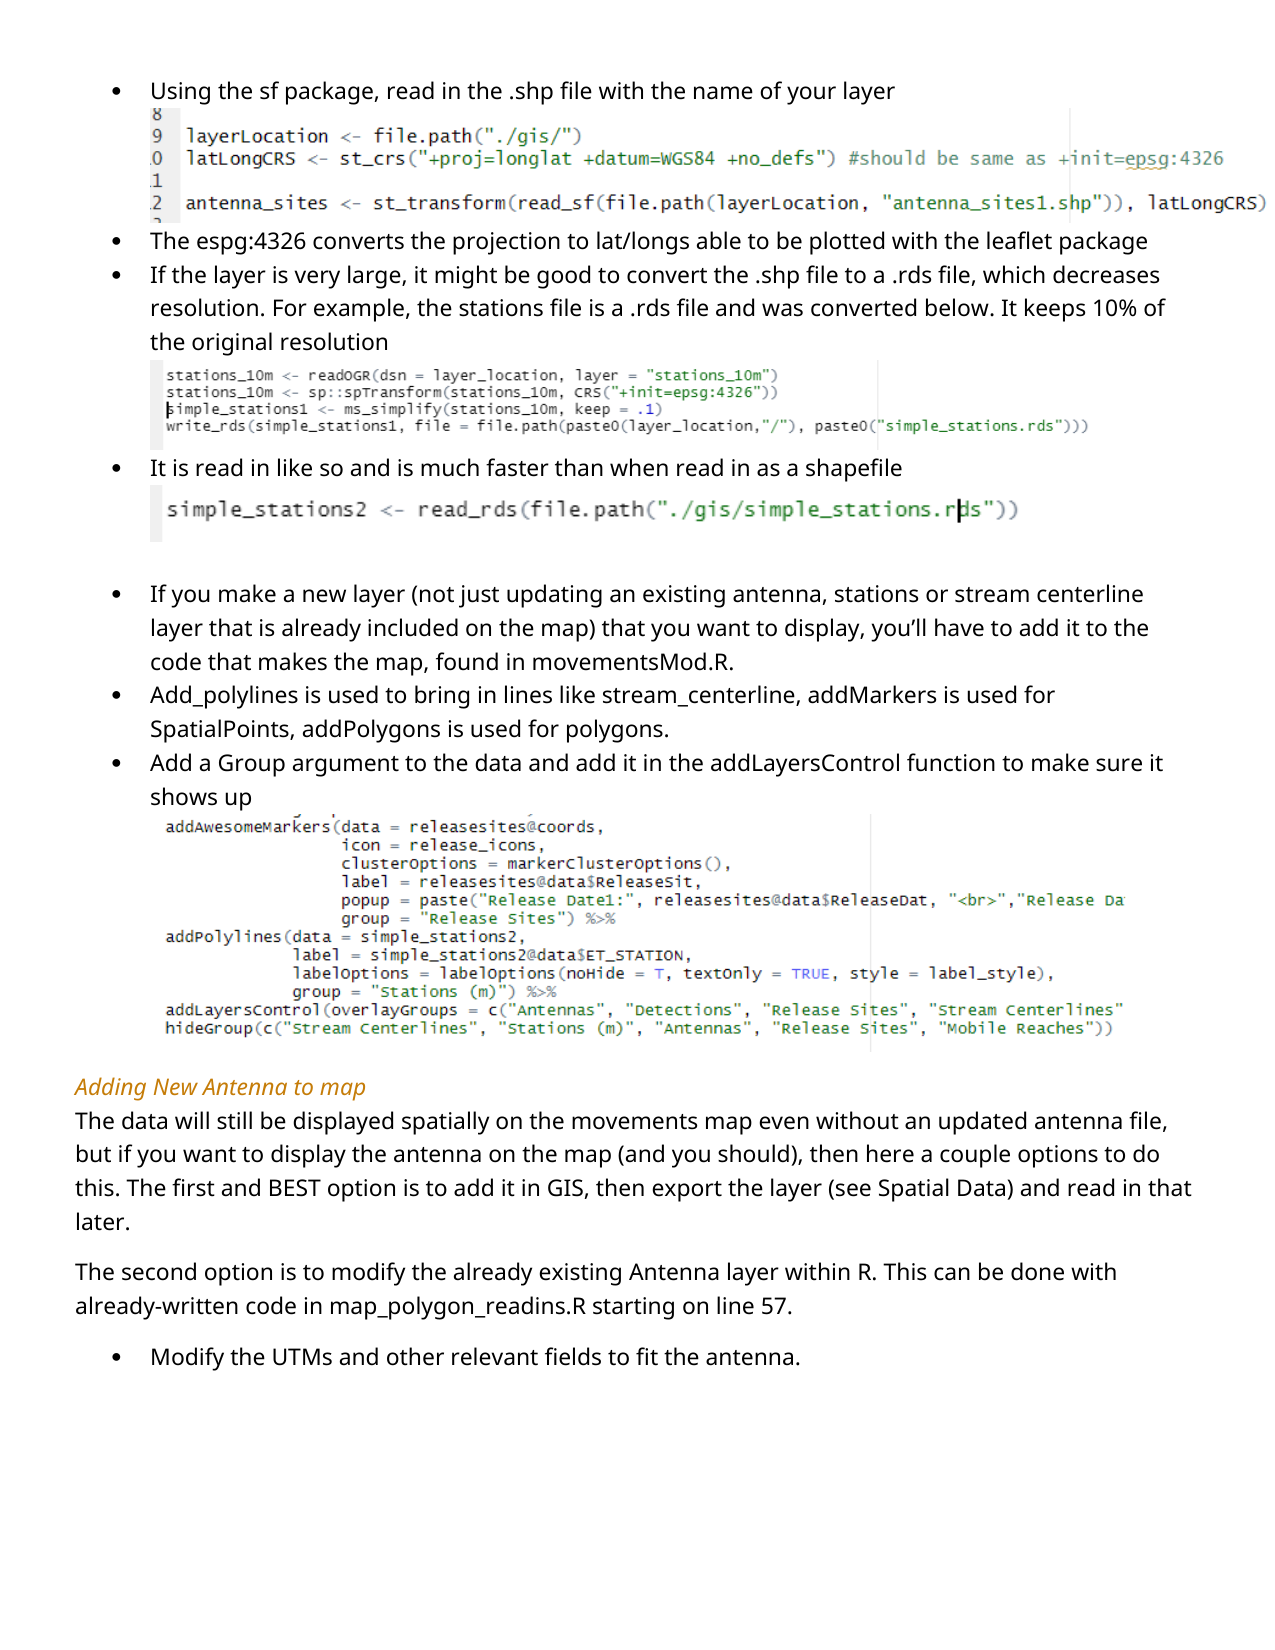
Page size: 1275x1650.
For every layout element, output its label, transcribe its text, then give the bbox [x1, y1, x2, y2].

list If the layer is very large, it might be good to convert the .shp file to a .rds file, which decreases resolution. For example, the stations file is a .rds file and was converted below. It keeps 10% of the original resolution [112, 259, 1200, 357]
list Add_polylines is used to bring in lines like stream_centerline, addMarkers is used for SpatialPoints, addPolygons is used for polygons. [112, 679, 1200, 744]
picture [150, 360, 1125, 450]
text The second option is to modify the already existing Antenna layer within R. This can be done with already-written code in map_polygon_readins.R starting on line 57. [75, 1256, 1200, 1321]
list Modify the UTMs and other relevant fields to fit the antenna. [112, 1341, 1200, 1372]
list Add a Group argument to the data and add it in the addLayersControl function to make sure it shows up [112, 747, 1200, 812]
text The data will still be displayed spatially on the movements map even without an updated antenna file, but if you want to display the antenna on the map (and you should), then here a couple options to do this. The first and BEST option is to add it in GIS, then export the layer (see Spatial Data) and read in that later. [75, 1105, 1200, 1237]
picture [150, 814, 1125, 1052]
subtitle Adding New Antenna to map [75, 1071, 1200, 1102]
list If you make a new layer (not just updating an existing antenna, stations or stream centerline layer that is already included on the map) that you want to display, you’ll have to add it to the code that makes the map, found in movementsMod.R. [112, 578, 1200, 677]
list The espg:4326 converts the projection to lat/longs able to be plotted with the leaflet package [112, 225, 1200, 256]
list It is read in like so and is much faster than when read in as a shapefile [112, 452, 1200, 483]
picture [150, 108, 1275, 223]
picture [150, 485, 1061, 542]
